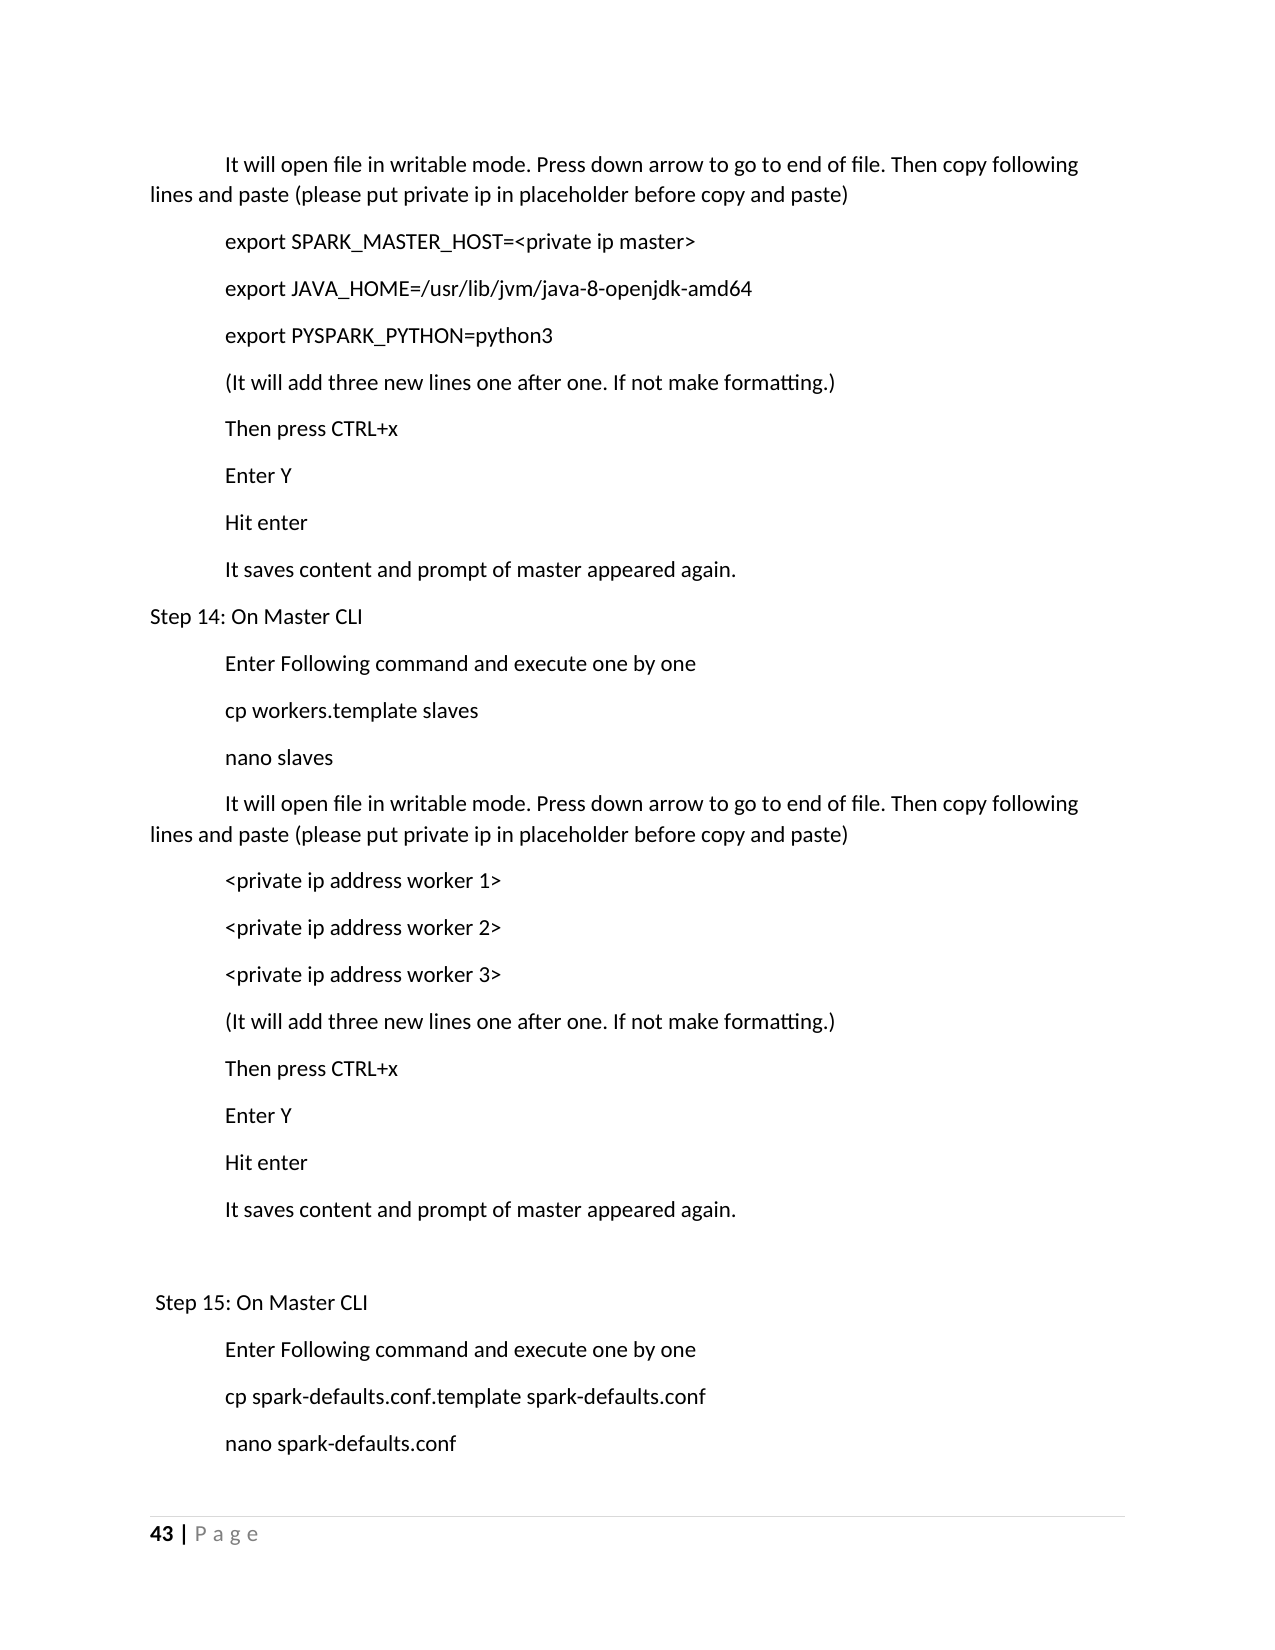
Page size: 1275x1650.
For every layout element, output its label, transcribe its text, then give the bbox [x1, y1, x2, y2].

text export JAVA_HOME=/usr/lib/jvm/java-8-openjdk-amd64 [225, 274, 1125, 302]
text It will open file in writable mode. Press down arrow to go to end of file. Then copy following lines and paste (please put private ip in placeholder before copy and paste) [150, 150, 1125, 208]
text cp spark-defaults.conf.template spark-defaults.conf [150, 1382, 1125, 1410]
text <private ip address worker 1> [150, 867, 1125, 895]
text nano slaves [150, 743, 1125, 771]
text cp workers.template slaves [150, 696, 1125, 724]
text Enter Following command and execute one by one [150, 1335, 1125, 1363]
text nano spark-defaults.conf [150, 1429, 1125, 1457]
text It saves content and prompt of master appeared again. [225, 1195, 1125, 1223]
text Step 14: On Master CLI [150, 602, 1125, 630]
text Enter Y [225, 1101, 1125, 1129]
text It will open file in writable mode. Press down arrow to go to end of file. Then copy following lines and paste (please put private ip in placeholder before copy and paste) [150, 789, 1125, 848]
text Then press CTRL+x [225, 414, 1125, 443]
text Enter Y [225, 461, 1125, 489]
text Step 15: On Master CLI [150, 1288, 1125, 1317]
text Hit enter [225, 508, 1125, 536]
text Enter Following command and execute one by one [150, 649, 1125, 677]
text Then press CTRL+x [225, 1054, 1125, 1082]
text export SPARK_MASTER_HOST=<private ip master> [150, 227, 1125, 255]
text <private ip address worker 2> [225, 913, 1125, 942]
text (It will add three new lines one after one. If not make formatting.) [225, 368, 1125, 396]
text Hit enter [225, 1148, 1125, 1176]
text <private ip address worker 3> [225, 960, 1125, 988]
text export PYSPARK_PYTHON=python3 [225, 321, 1125, 349]
text (It will add three new lines one after one. If not make formatting.) [225, 1007, 1125, 1035]
text It saves content and prompt of master appeared again. [225, 555, 1125, 583]
